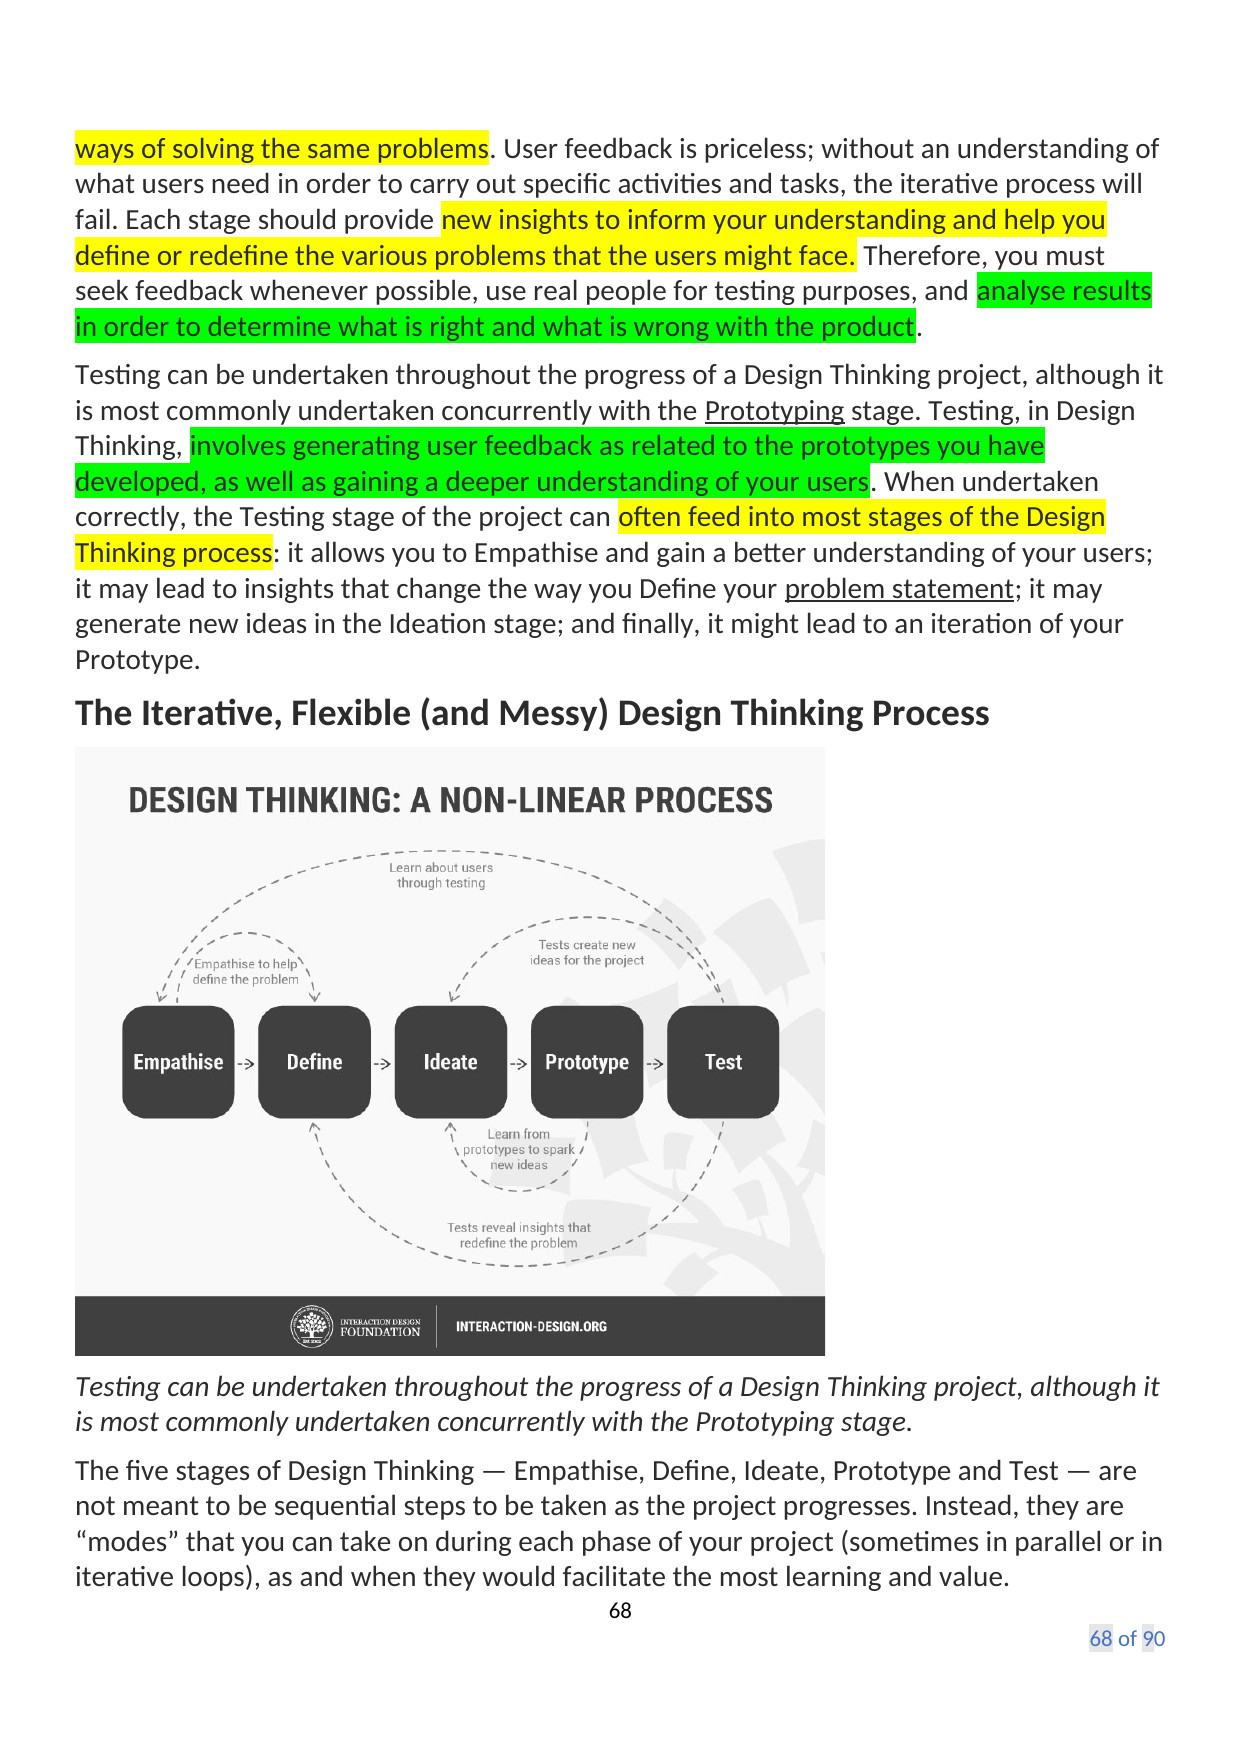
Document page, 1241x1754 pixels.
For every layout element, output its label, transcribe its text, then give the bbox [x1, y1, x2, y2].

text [75, 130, 1165, 343]
subtitle The Iterative, Flexible (and Messy) Design Thinking Process [75, 689, 1165, 735]
picture [75, 747, 826, 1356]
text Testing can be undertaken throughout the progress of a Design Thinking project, although it is most commonly undertaken concurrently with the Prototyping stage. Testing, in Design Thinking, involves generating user feedback as related to the prototypes you have developed, as well as gaining a deeper understanding of your users. When undertaken correctly, the Testing stage of the project can often feed into most stages of the Design Thinking process: it allows you to Empathise and gain a better understanding of your users; it may lead to insights that change the way you Define your problem statement; it may generate new ideas in the Ideation stage; and finally, it might lead to an iteration of your Prototype. [75, 356, 1165, 677]
text The five stages of Design Thinking — Empathise, Define, Ideate, Prototype and Test — are not meant to be sequential steps to be taken as the project progresses. Instead, they are “modes” that you can take on during each phase of your project (sometimes in parallel or in iterative loops), as and when they would facilitate the most learning and value. [75, 1452, 1165, 1594]
text Testing can be undertaken throughout the progress of a Design Thinking project, although it is most commonly undertaken concurrently with the Prototyping stage. [75, 1368, 1165, 1439]
